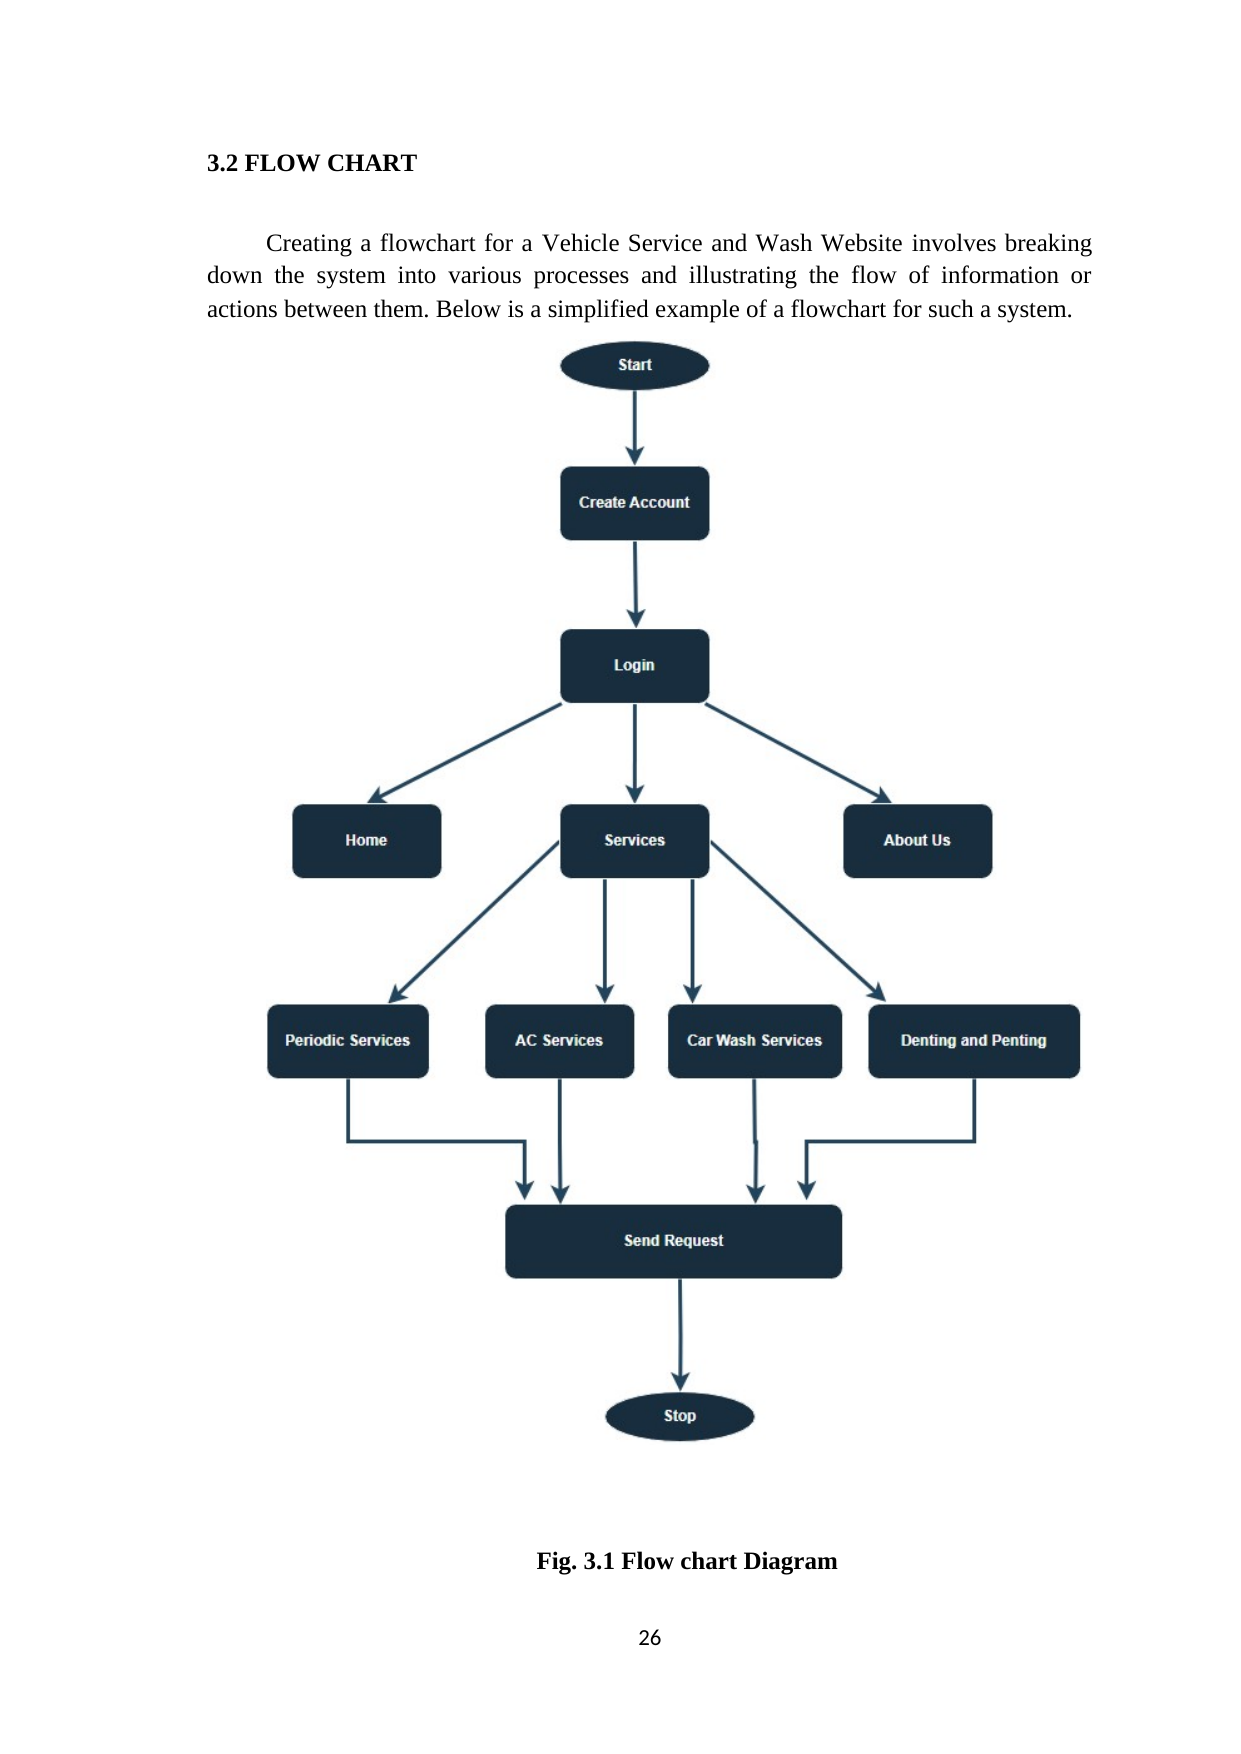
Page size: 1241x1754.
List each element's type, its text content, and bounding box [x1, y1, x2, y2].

list FLOW CHART [207, 148, 1092, 176]
picture [265, 339, 1084, 1445]
text Fig. 3.1 Flow chart Diagram [207, 1546, 1092, 1574]
text Creating a flowchart for a Vehicle Service and Wash Website involves breaking down the system into various processes and illustrating the flow of information or actions between them. Below is a simplified example of a flowchart for such a system. [207, 228, 1092, 322]
